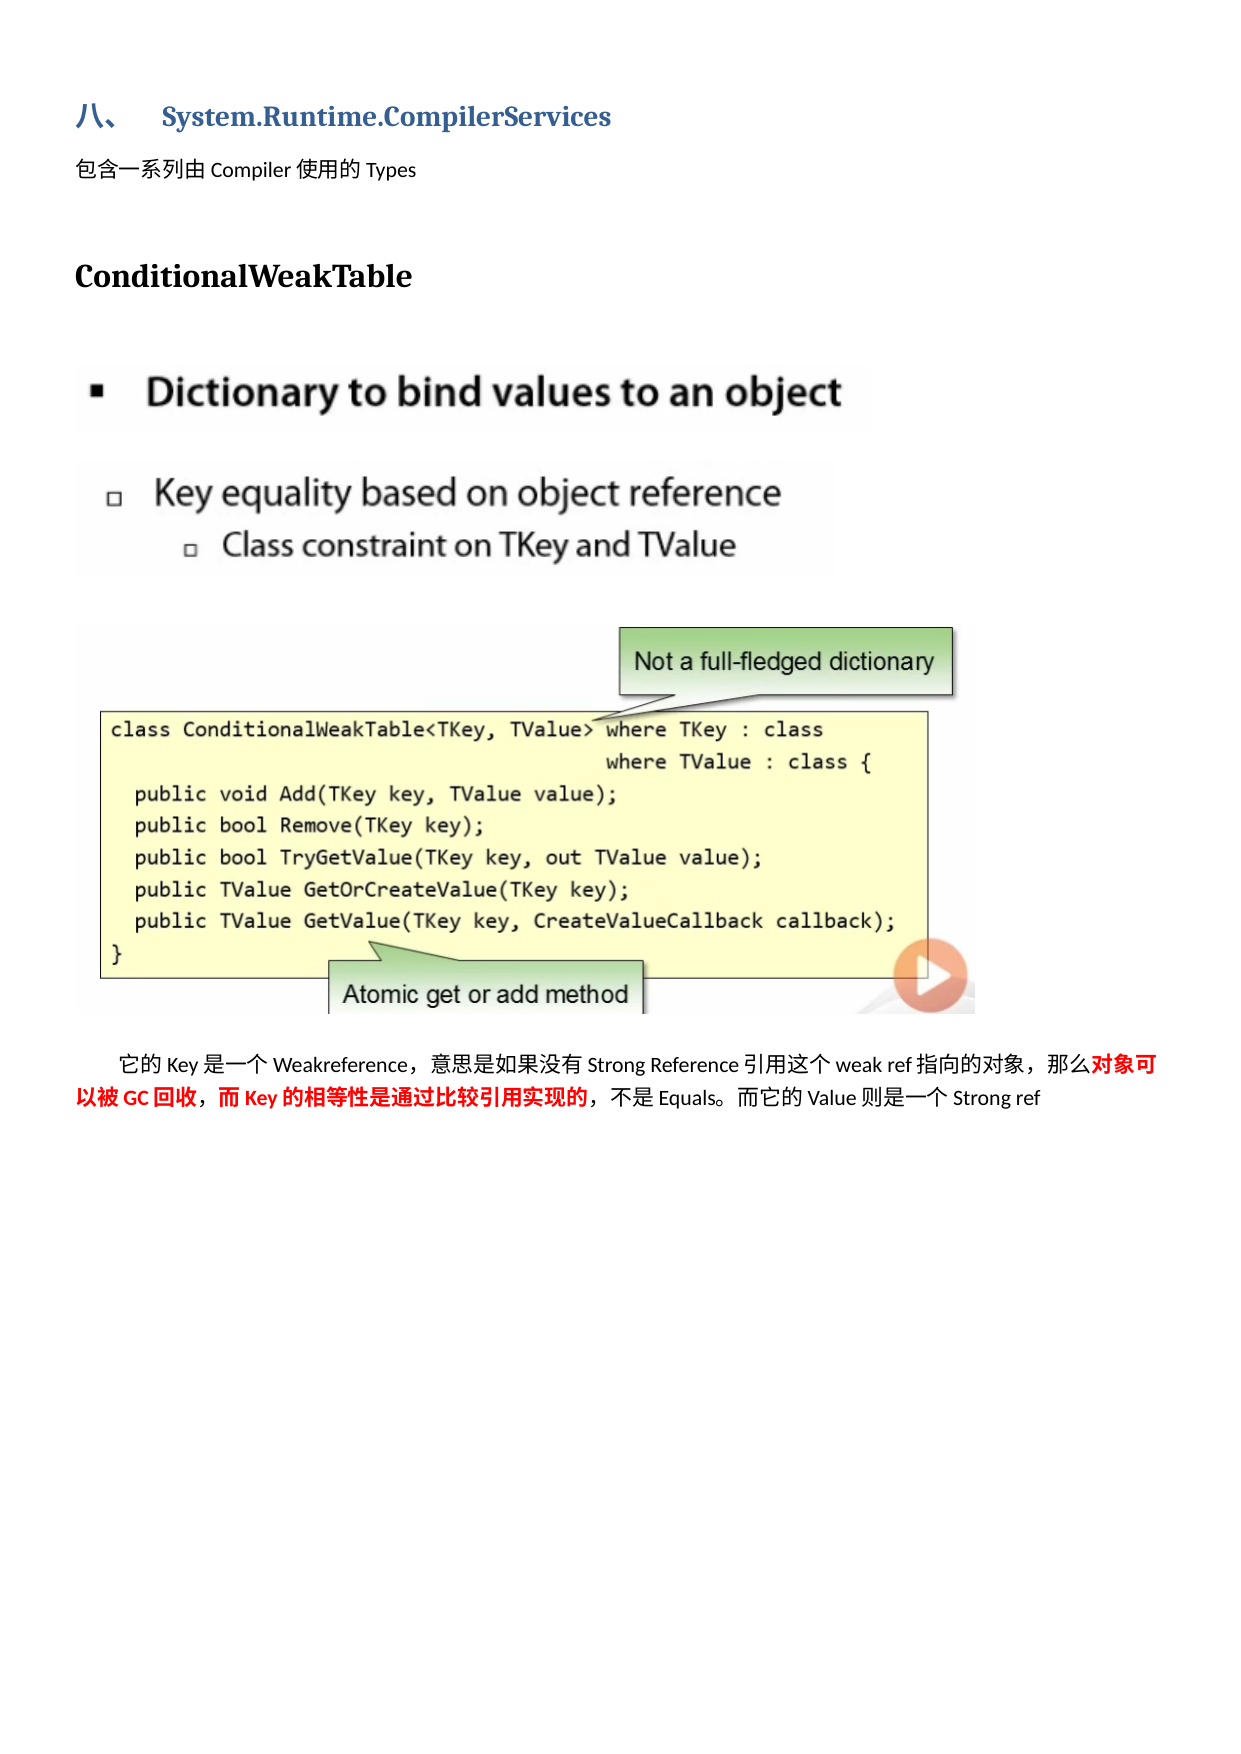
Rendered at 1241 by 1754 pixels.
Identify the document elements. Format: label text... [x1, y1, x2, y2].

picture [75, 624, 976, 1014]
picture [75, 364, 871, 432]
subtitle System.Runtime.CompilerServices [75, 81, 1165, 146]
text 包含一系列由Compiler使用的Types [75, 152, 1165, 184]
text 它的Key是一个Weakreference，意思是如果没有Strong Reference引用这个weak ref指向的对象，那么对象可以被GC回收，而Key的相等性是通过比较引用实现的，不是Equals。而它的Value则是一个Strong ref [75, 1047, 1165, 1112]
subtitle ConditionalWeakTable [75, 244, 1165, 309]
picture [75, 461, 836, 576]
